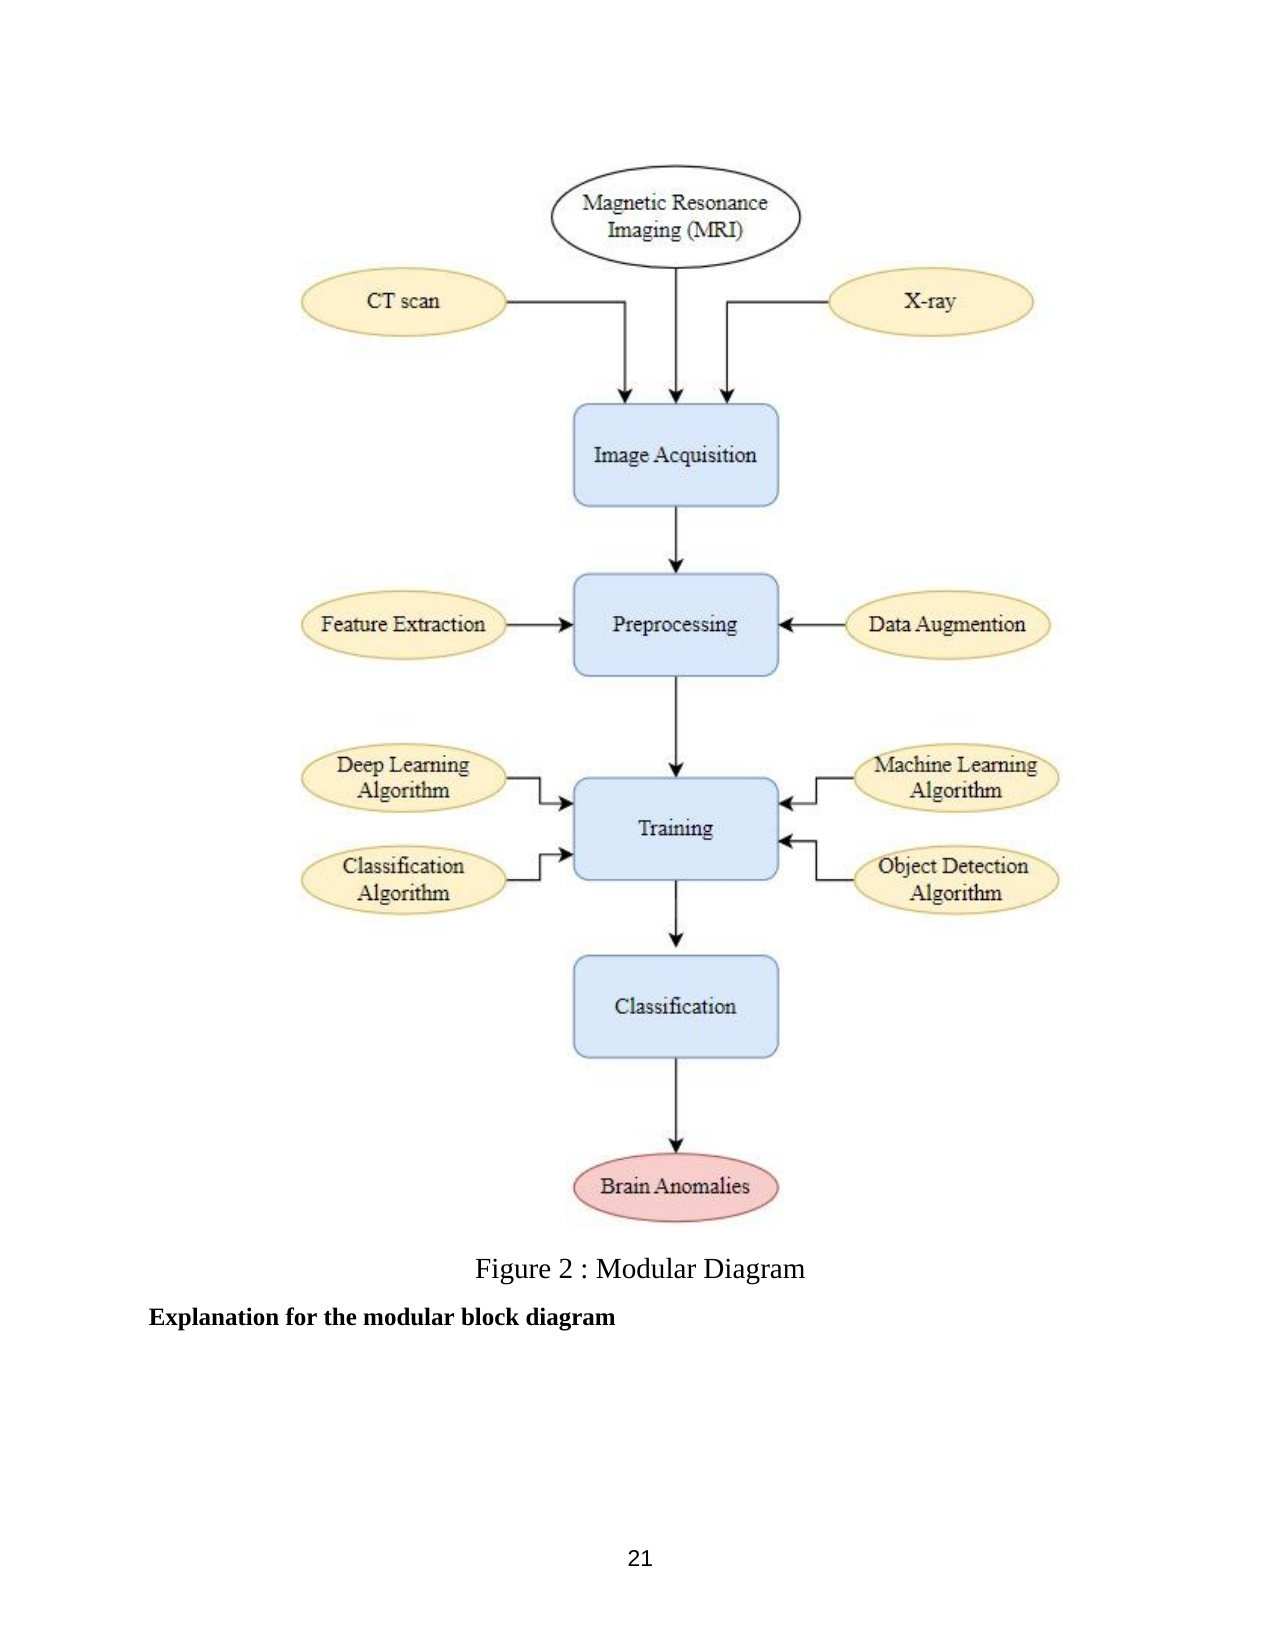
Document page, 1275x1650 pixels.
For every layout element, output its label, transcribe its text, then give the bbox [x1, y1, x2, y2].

text Figure 2 : Modular Diagram [148, 1252, 1132, 1285]
picture [252, 152, 1103, 1239]
text Explanation for the modular block diagram [148, 1302, 1132, 1331]
